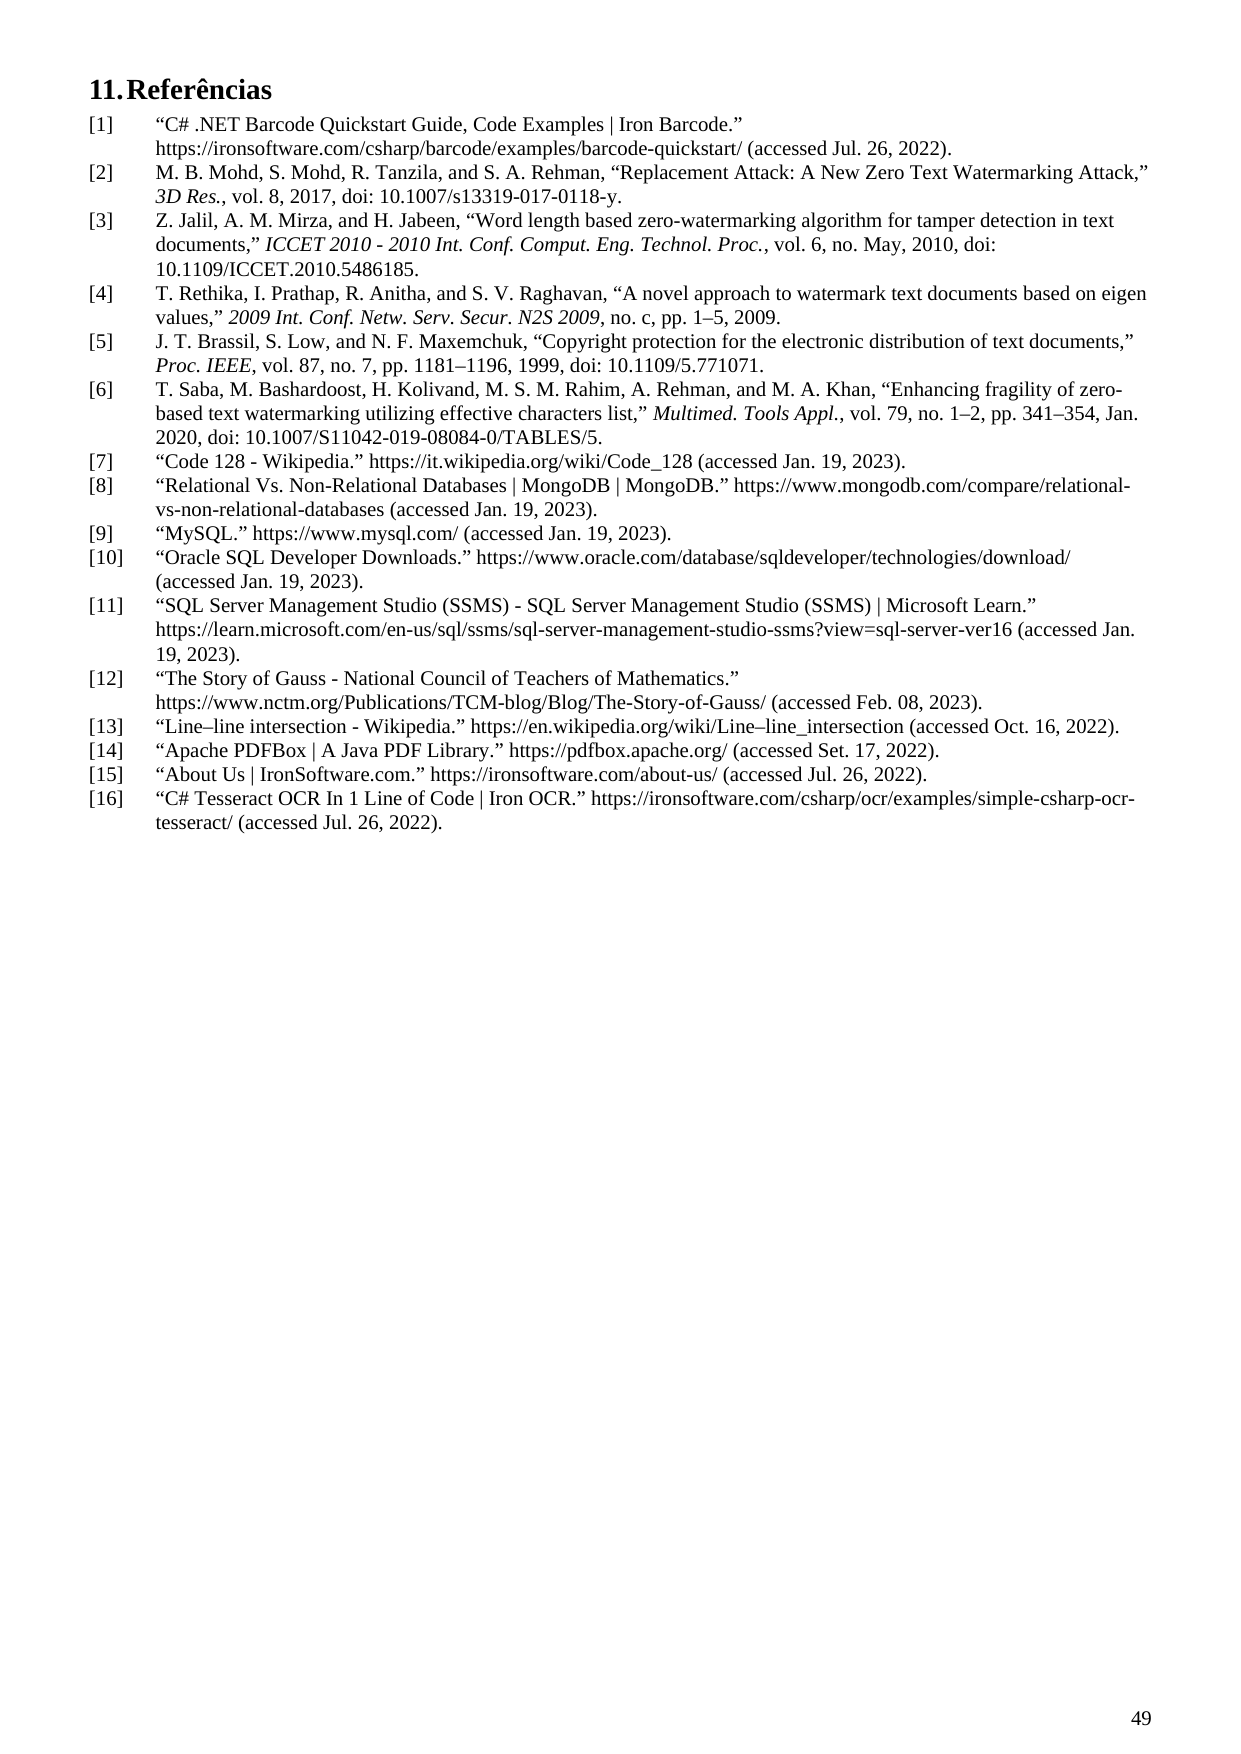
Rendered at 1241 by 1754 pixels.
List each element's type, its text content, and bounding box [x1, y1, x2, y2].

subtitle Referências [89, 72, 1152, 106]
text [12] “The Story of Gauss - National Council of Teachers of Mathematics.” https://www.nctm.org/Publications/TCM-blog/Blog/The-Story-of-Gauss/ (accessed Feb. 08, 2023). [89, 666, 1152, 714]
text [16] “C# Tesseract OCR In 1 Line of Code | Iron OCR.” https://ironsoftware.com/csharp/ocr/examples/simple-csharp-ocr-tesseract/ (accessed Jul. 26, 2022). [89, 786, 1152, 834]
text [13] “Line–line intersection - Wikipedia.” https://en.wikipedia.org/wiki/Line–line_intersection (accessed Oct. 16, 2022). [89, 714, 1152, 738]
text [4] T. Rethika, I. Prathap, R. Anitha, and S. V. Raghavan, “A novel approach to watermark text documents based on eigen values,” 2009 Int. Conf. Netw. Serv. Secur. N2S 2009, no. c, pp. 1–5, 2009. [89, 281, 1152, 329]
text [9] “MySQL.” https://www.mysql.com/ (accessed Jan. 19, 2023). [89, 521, 1152, 545]
text [15] “About Us | IronSoftware.com.” https://ironsoftware.com/about-us/ (accessed Jul. 26, 2022). [89, 762, 1152, 786]
text [3] Z. Jalil, A. M. Mirza, and H. Jabeen, “Word length based zero-watermarking algorithm for tamper detection in text documents,” ICCET 2010 - 2010 Int. Conf. Comput. Eng. Technol. Proc., vol. 6, no. May, 2010, doi: 10.1109/ICCET.2010.5486185. [89, 208, 1152, 281]
text [8] “Relational Vs. Non-Relational Databases | MongoDB | MongoDB.” https://www.mongodb.com/compare/relational-vs-non-relational-databases (accessed Jan. 19, 2023). [89, 473, 1152, 521]
text [5] J. T. Brassil, S. Low, and N. F. Maxemchuk, “Copyright protection for the electronic distribution of text documents,” Proc. IEEE, vol. 87, no. 7, pp. 1181–1196, 1999, doi: 10.1109/5.771071. [89, 329, 1152, 377]
text [7] “Code 128 - Wikipedia.” https://it.wikipedia.org/wiki/Code_128 (accessed Jan. 19, 2023). [89, 449, 1152, 473]
text [10] “Oracle SQL Developer Downloads.” https://www.oracle.com/database/sqldeveloper/technologies/download/ (accessed Jan. 19, 2023). [89, 545, 1152, 593]
text [6] T. Saba, M. Bashardoost, H. Kolivand, M. S. M. Rahim, A. Rehman, and M. A. Khan, “Enhancing fragility of zero-based text watermarking utilizing effective characters list,” Multimed. Tools Appl., vol. 79, no. 1–2, pp. 341–354, Jan. 2020, doi: 10.1007/S11042-019-08084-0/TABLES/5. [89, 377, 1152, 449]
text [11] “SQL Server Management Studio (SSMS) - SQL Server Management Studio (SSMS) | Microsoft Learn.” https://learn.microsoft.com/en-us/sql/ssms/sql-server-management-studio-ssms?view=sql-server-ver16 (accessed Jan. 19, 2023). [89, 593, 1152, 666]
text [2] M. B. Mohd, S. Mohd, R. Tanzila, and S. A. Rehman, “Replacement Attack: A New Zero Text Watermarking Attack,” 3D Res., vol. 8, 2017, doi: 10.1007/s13319-017-0118-y. [89, 160, 1152, 208]
text [14] “Apache PDFBox | A Java PDF Library.” https://pdfbox.apache.org/ (accessed Set. 17, 2022). [89, 738, 1152, 762]
text [1] “C# .NET Barcode Quickstart Guide, Code Examples | Iron Barcode.” https://ironsoftware.com/csharp/barcode/examples/barcode-quickstart/ (accessed Jul. 26, 2022). [89, 112, 1152, 160]
